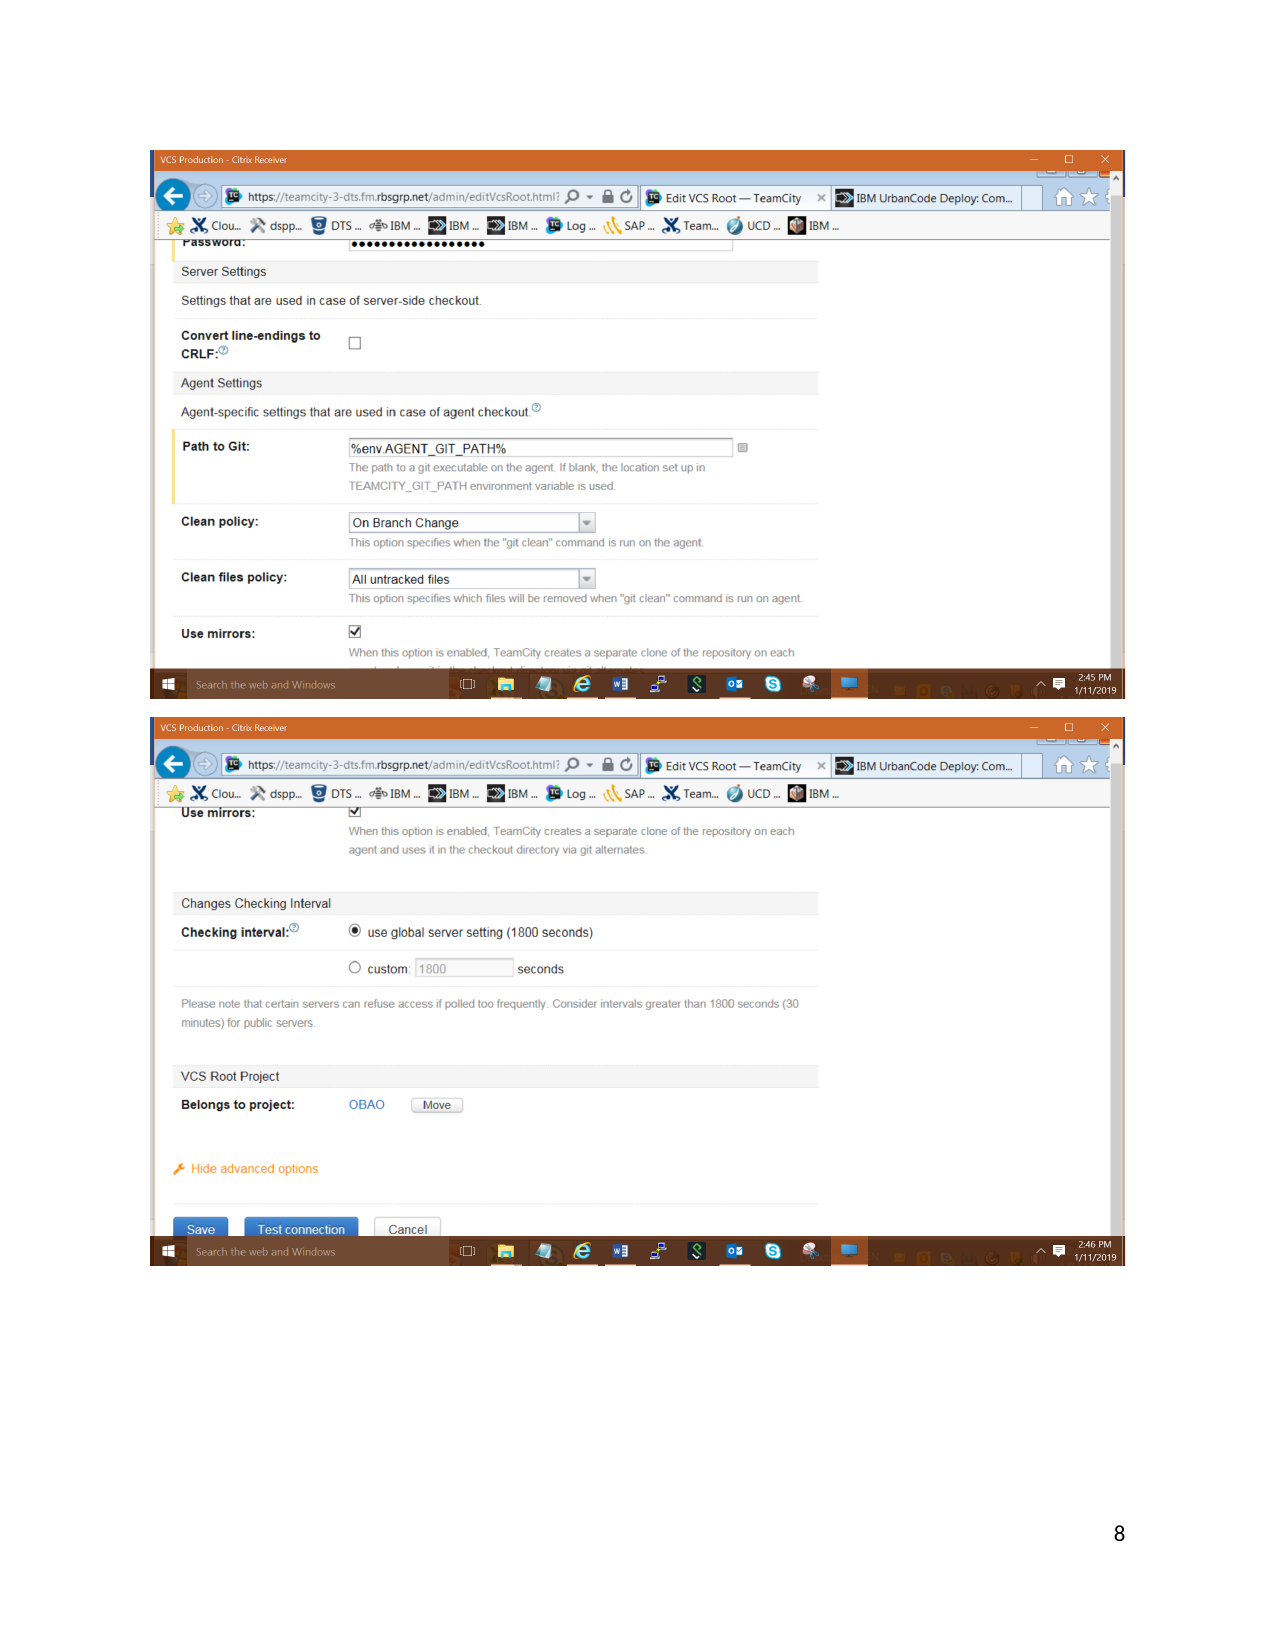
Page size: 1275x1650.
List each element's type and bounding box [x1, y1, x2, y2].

picture [150, 717, 1125, 1266]
picture [150, 150, 1125, 699]
